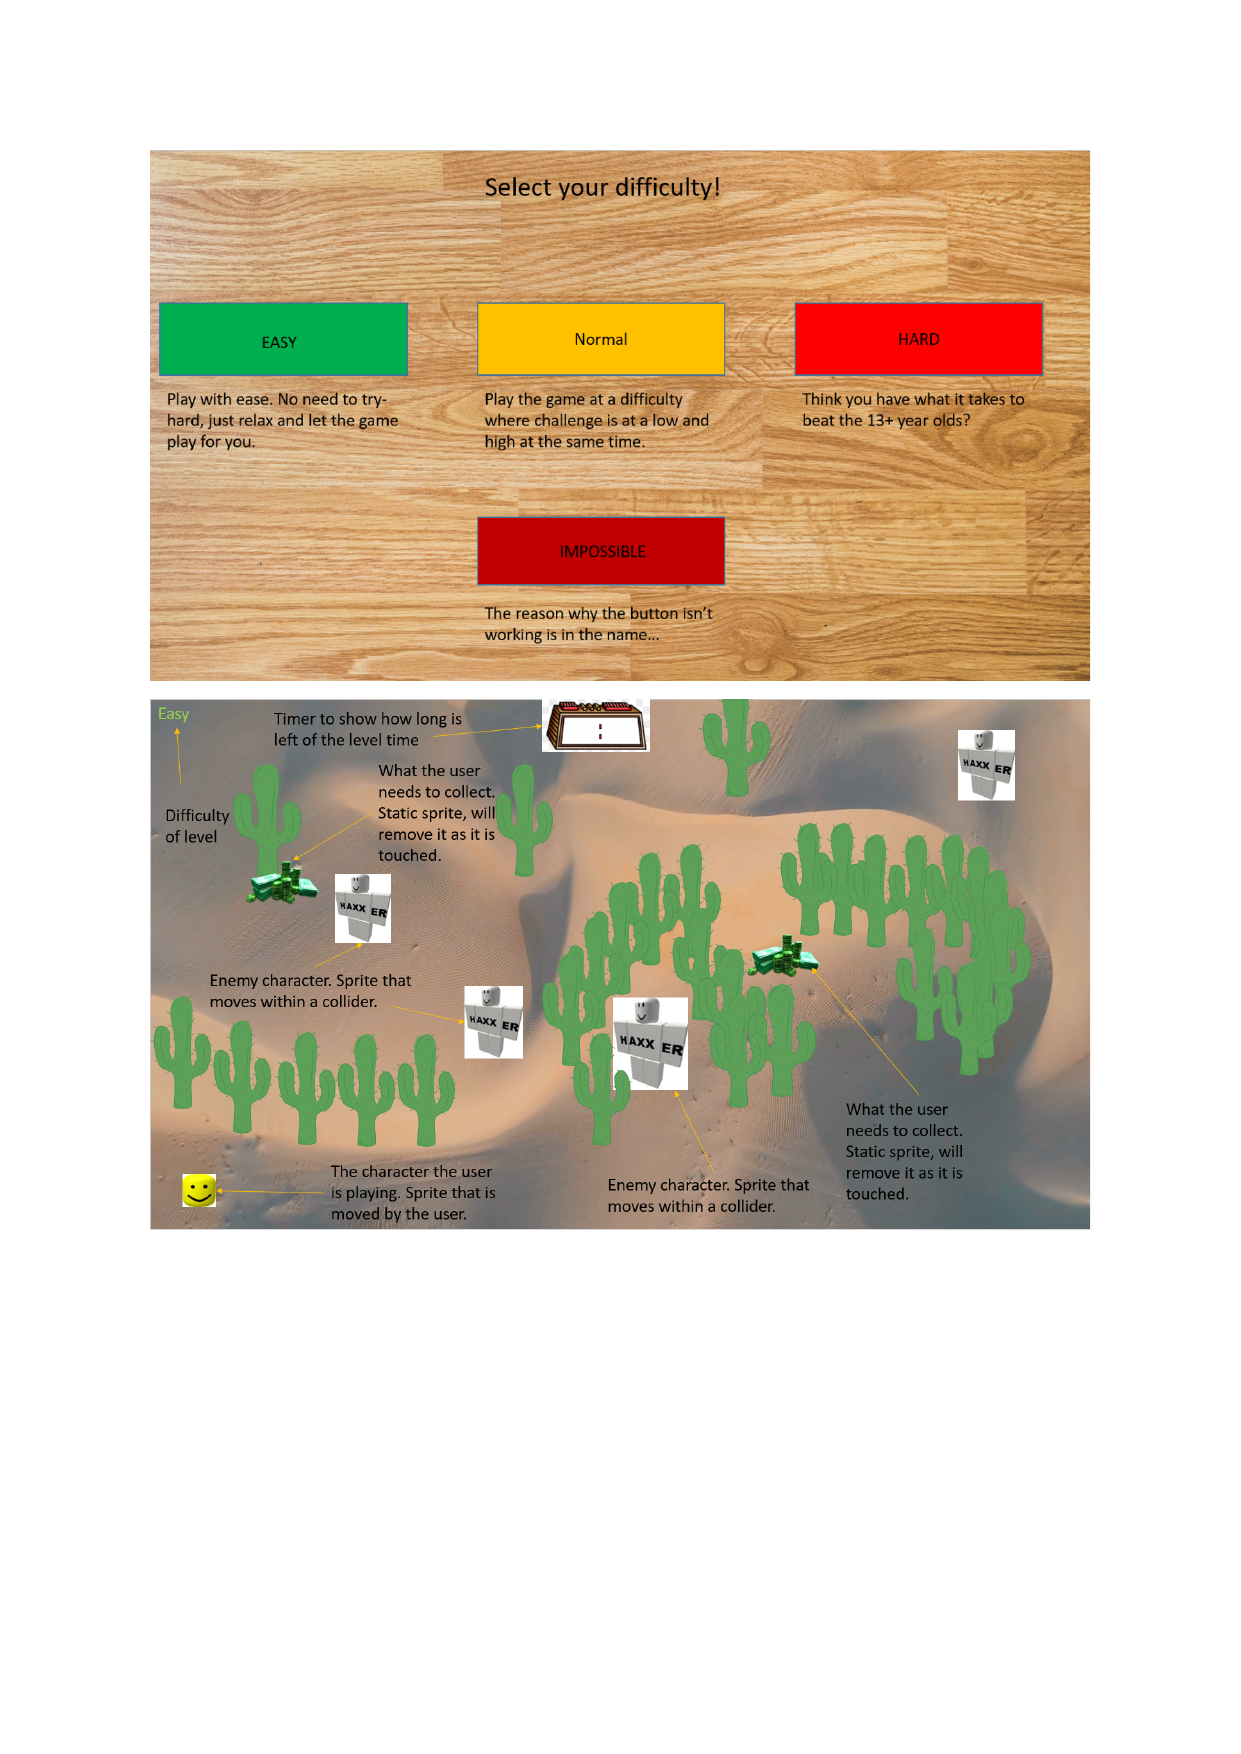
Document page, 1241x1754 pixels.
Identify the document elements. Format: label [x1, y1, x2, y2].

picture [150, 150, 1091, 681]
